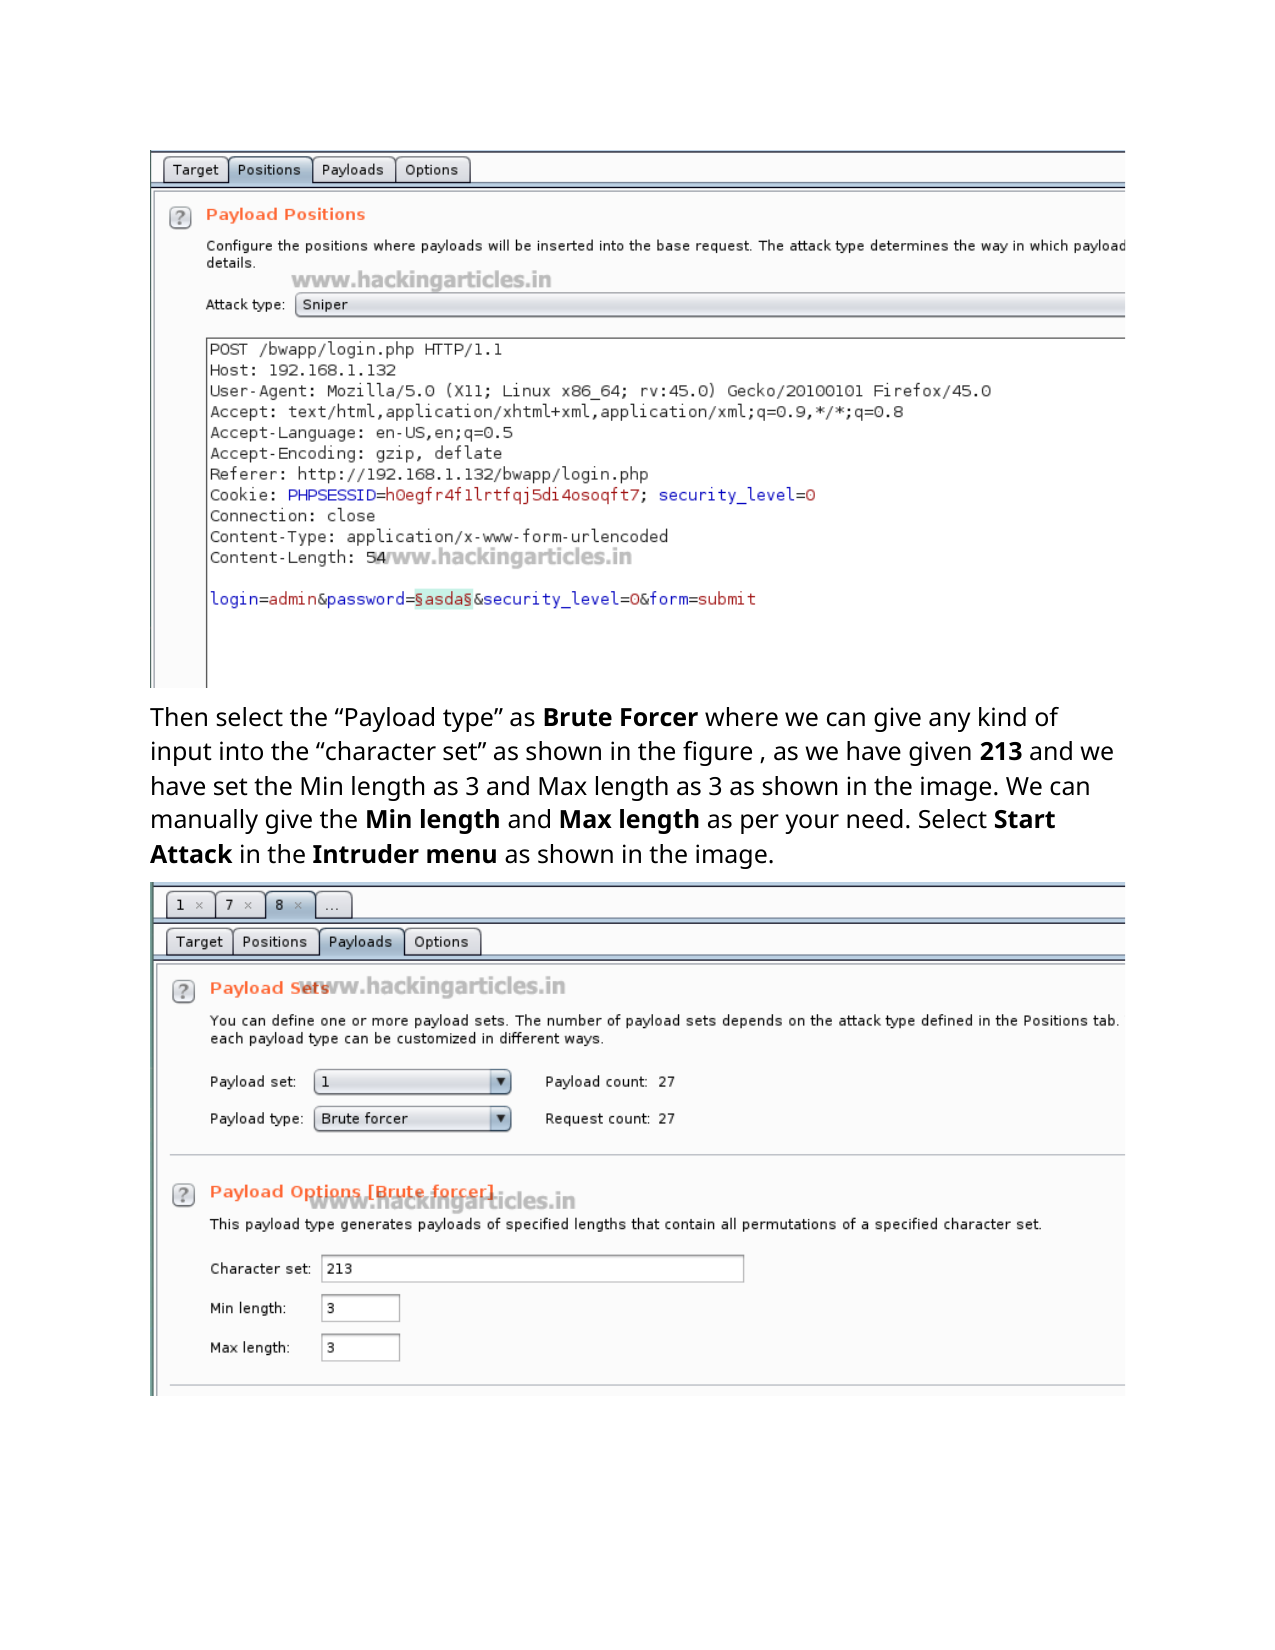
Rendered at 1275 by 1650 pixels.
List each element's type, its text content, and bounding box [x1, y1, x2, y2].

picture [150, 882, 1125, 1396]
text Then select the “Payload type” as Brute Forcer where we can give any kind of input into the “character set” as shown in the figure , as we have given 213 and we have set the Min length as 3 and Max length as 3 as shown in the image. We can manually give the Min length and Max length as per your need. Select Start Attack in the Intruder menu as shown in the image. [150, 700, 1125, 870]
picture [150, 150, 1125, 688]
